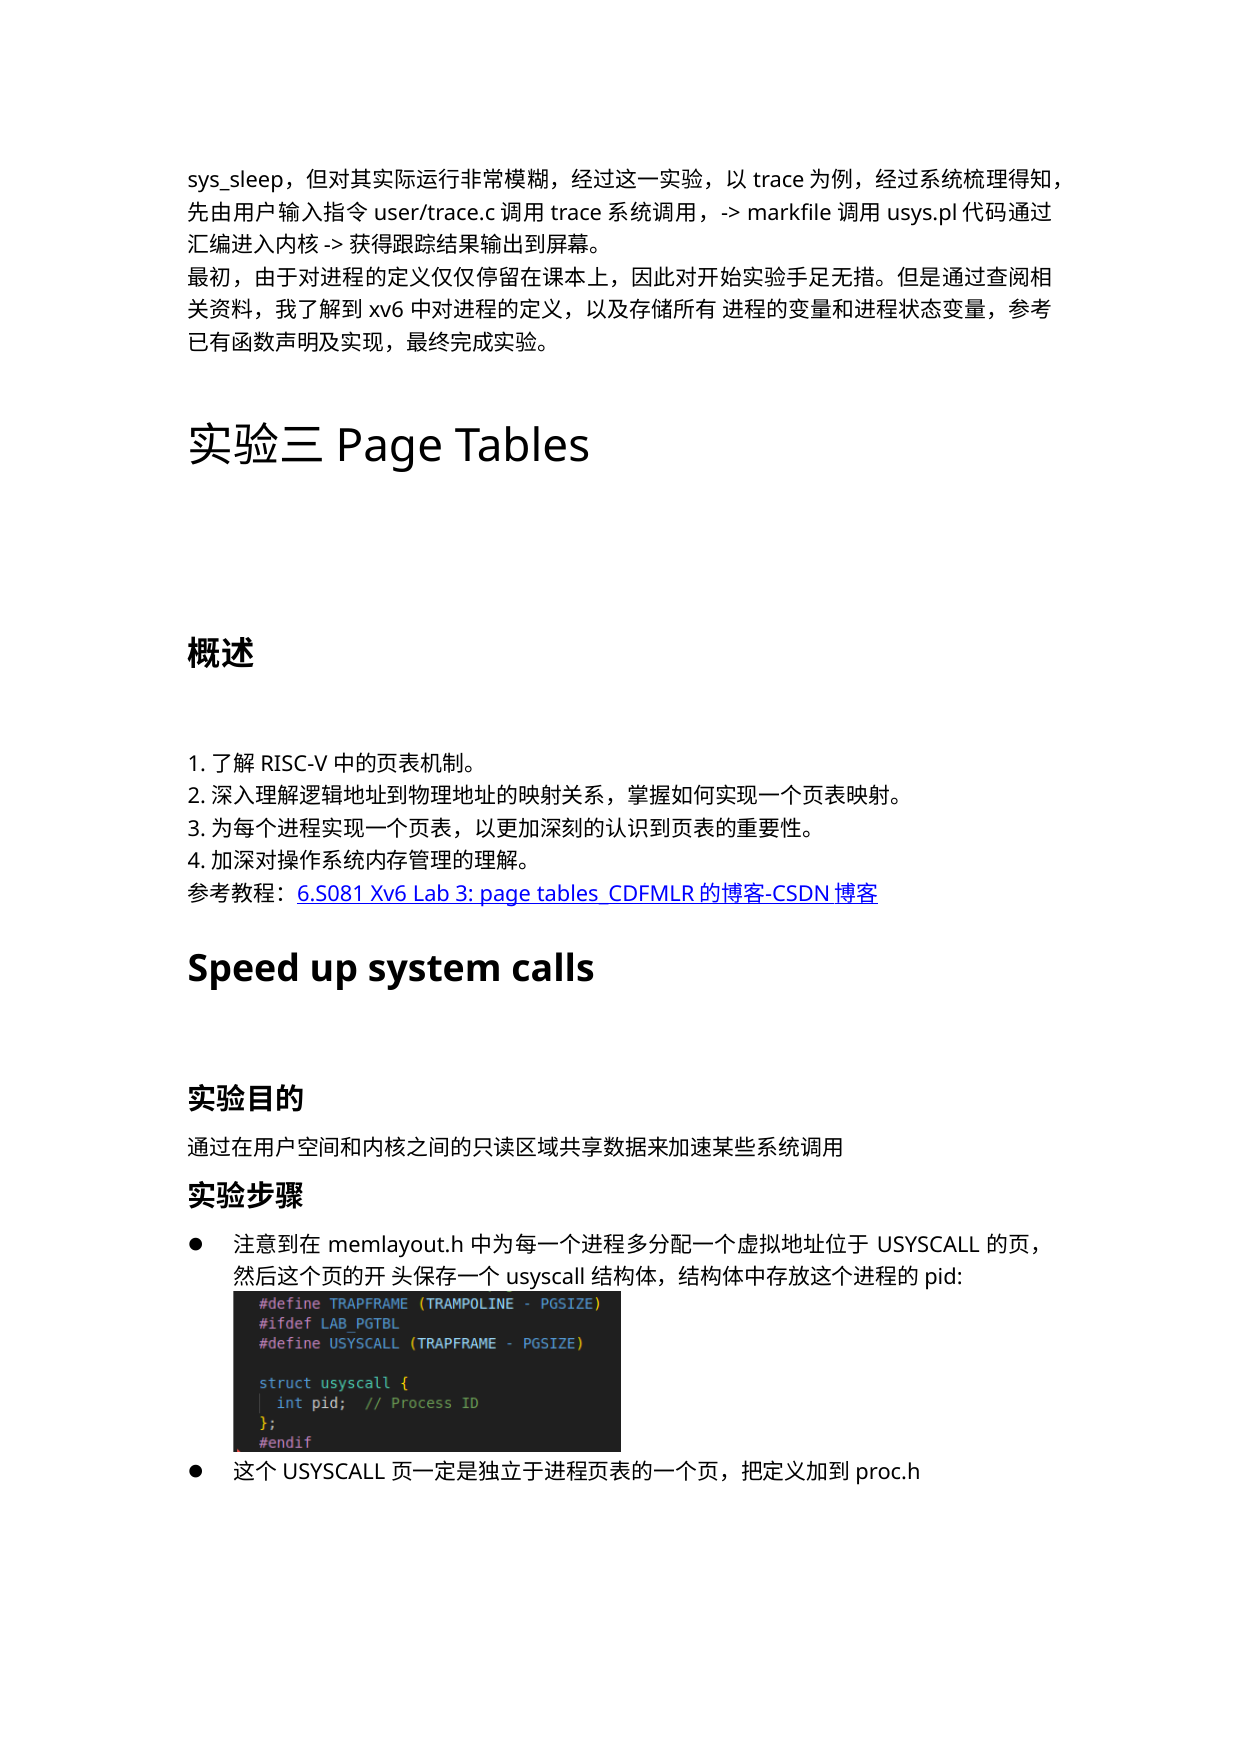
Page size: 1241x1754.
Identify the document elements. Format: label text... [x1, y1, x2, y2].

subtitle 概述 [187, 618, 1053, 683]
text 1. 了解 RISC-V 中的⻚表机制。 [187, 745, 1053, 778]
text 参考教程：6.S081 Xv6 Lab 3: page tables_CDFMLR的博客-CSDN博客 [187, 875, 1053, 908]
text 实验步骤 [187, 1162, 1053, 1227]
subtitle Speed up system calls [187, 935, 1053, 1000]
text 最初，由于对进程的定义仅仅停留在课本上，因此对开始实验手足无措。但是通过查阅相关资料，我了解到 xv6 中对进程的定义，以及存储所有 进程的变量和进程状态变量，参考已有函数声明及实现，最终完成实验。 [187, 259, 1053, 357]
picture [233, 1291, 621, 1452]
text 3. 为每个进程实现⼀个⻚表，以更加深刻的认识到⻚表的重要性。 [187, 810, 1053, 843]
text 2. 深⼊理解逻辑地址到物理地址的映射关系，掌握如何实现⼀个⻚表映射。 [187, 778, 1053, 810]
text 通过在用户空间和内核之间的只读区域共享数据来加速某些系统调用 [187, 1129, 1053, 1162]
subtitle 实验三 Page Tables [187, 392, 1053, 490]
text 实验目的 [187, 1064, 1053, 1129]
list 注意到在 memlayout.h 中为每一个进程多分配一个虚拟地址位于 USYSCALL 的页，然后这个页的开 头保存一个 usyscall 结构体，结构体中存放这个进程的 pid: [187, 1227, 1053, 1292]
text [187, 162, 1053, 259]
text 4. 加深对操作系统内存管理的理解。 [187, 843, 1053, 875]
list 这个 USYSCALL 页一定是独立于进程页表的一个页，把定义加到 proc.h [187, 1454, 1053, 1487]
